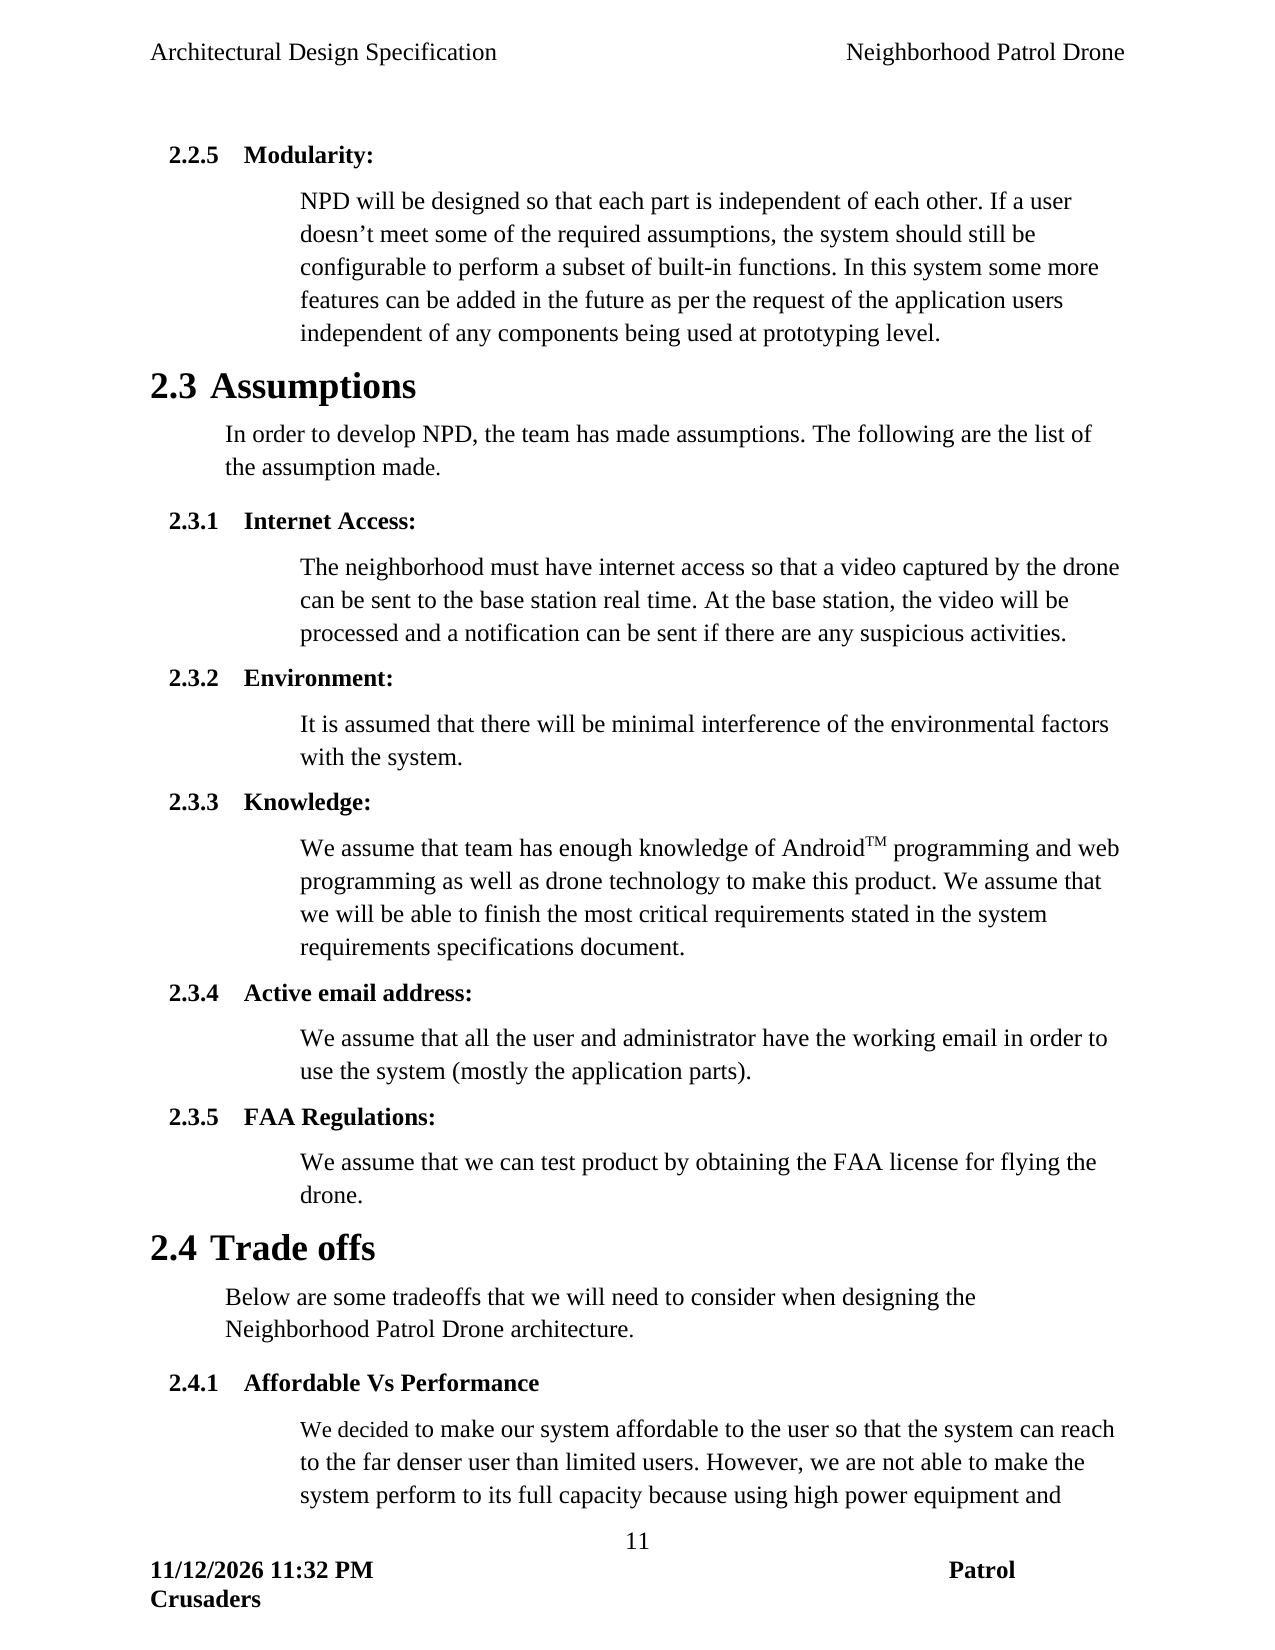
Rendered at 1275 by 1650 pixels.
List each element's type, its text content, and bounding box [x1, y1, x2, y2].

text In order to develop NPD, the team has made assumptions. The following are the list of the assumption made. [225, 419, 1125, 481]
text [300, 1414, 1125, 1509]
text Below are some tradeoffs that we will need to consider when designing the Neighborhood Patrol Drone architecture. [225, 1282, 1125, 1343]
text We assume that team has enough knowledge of AndroidTM programming and web programming as well as drone technology to make this product. We assume that we will be able to finish the most critical requirements stated in the system requirements specifications document. [300, 833, 1125, 961]
subtitle Knowledge: [169, 787, 1125, 816]
subtitle Internet Access: [169, 506, 1125, 535]
text NPD will be designed so that each part is independent of each other. If a user doesn’t meet some of the required assumptions, the system should still be configurable to perform a subset of built-in functions. In this system some more features can be added in the future as per the request of the application users independent of any components being used at prototyping level. [300, 186, 1125, 347]
text We assume that all the user and administrator have the working email in order to use the system (mostly the application parts). [300, 1023, 1125, 1085]
subtitle Active email address: [169, 978, 1125, 1006]
subtitle Affordable Vs Performance [169, 1368, 1125, 1397]
text The neighborhood must have internet access so that a video captured by the drone can be sent to the base station real time. At the base station, the video will be processed and a notification can be sent if there are any suspicious activities. [300, 552, 1125, 647]
subtitle Assumptions [150, 364, 1125, 407]
subtitle FAA Regulations: [169, 1102, 1125, 1130]
subtitle Trade offs [150, 1226, 1125, 1269]
text We assume that we can test product by obtaining the FAA license for flying the drone. [300, 1147, 1125, 1209]
subtitle Environment: [169, 663, 1125, 692]
subtitle Modularity: [169, 141, 1125, 169]
text It is assumed that there will be minimal interference of the environmental factors with the system. [300, 709, 1125, 771]
